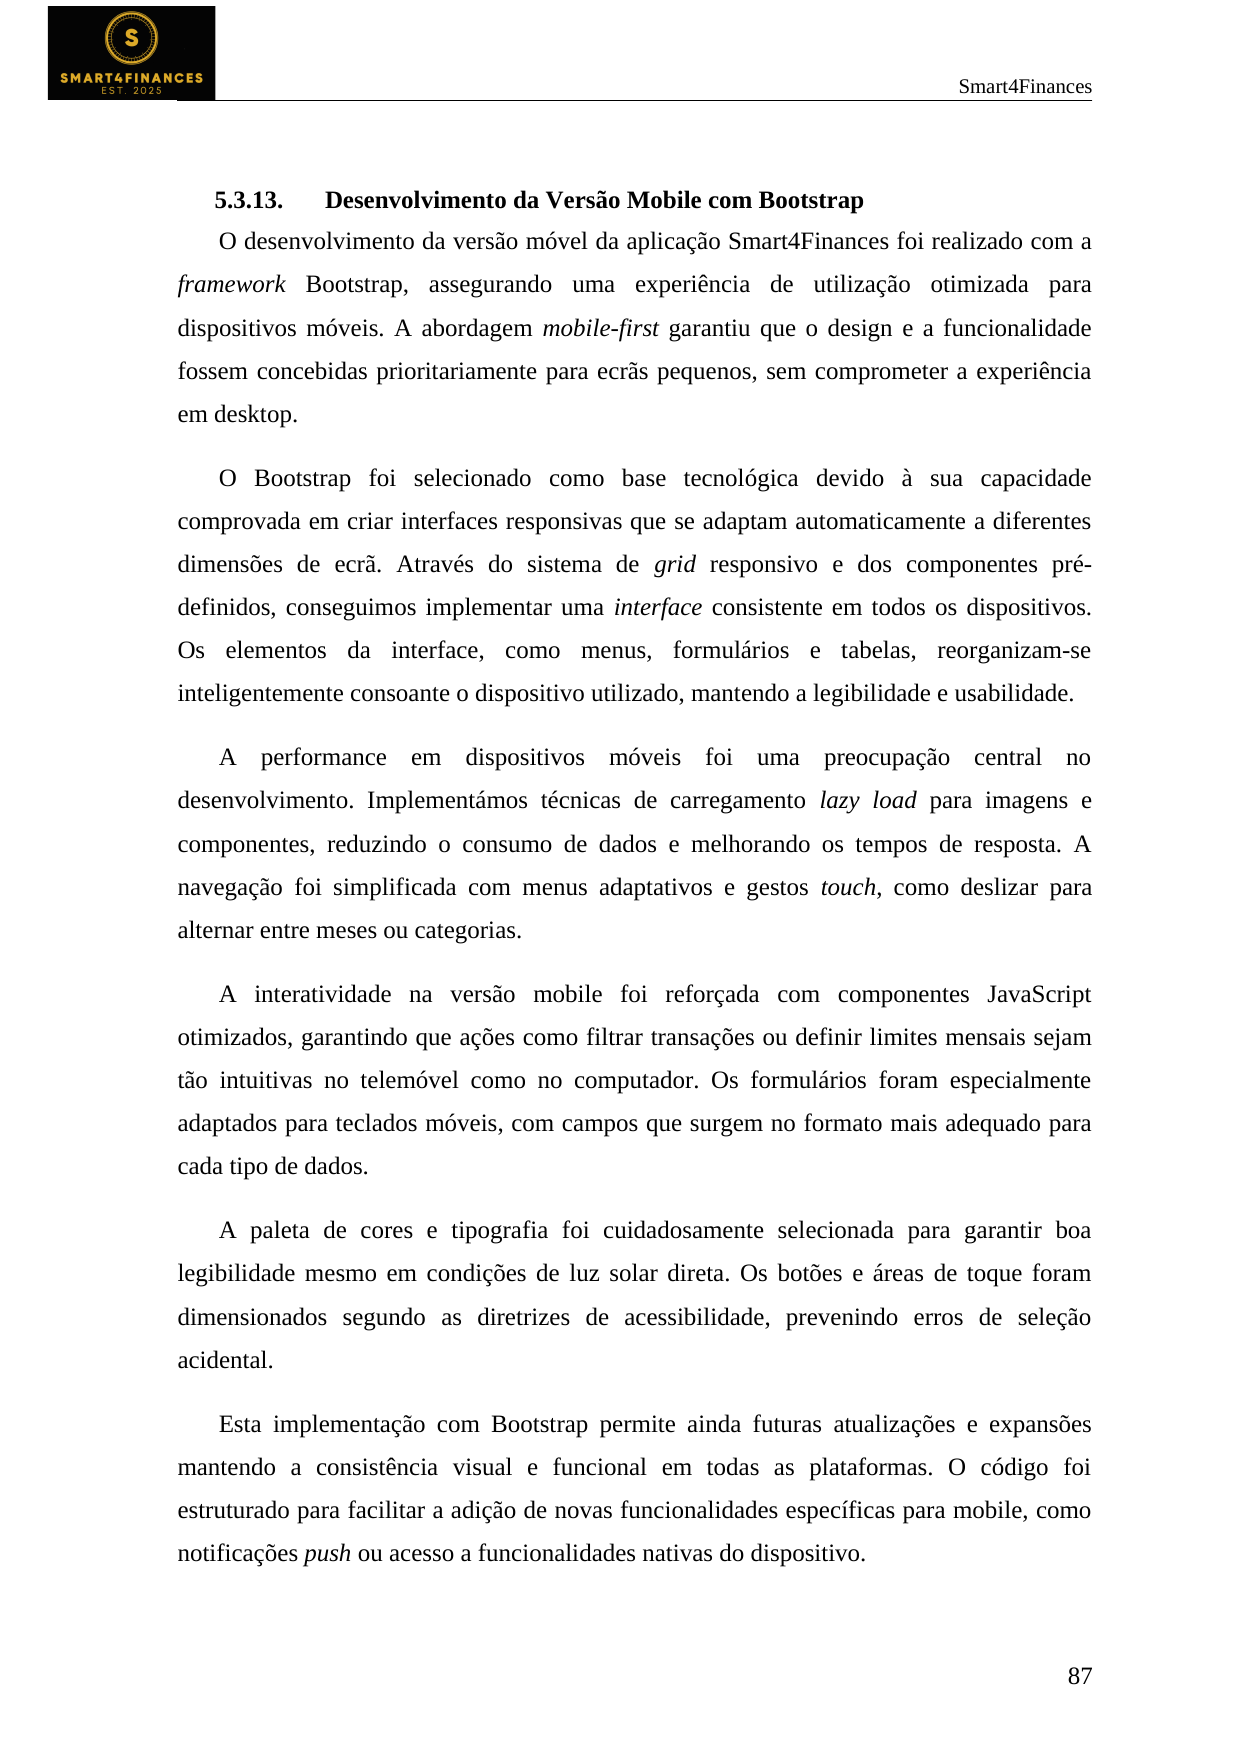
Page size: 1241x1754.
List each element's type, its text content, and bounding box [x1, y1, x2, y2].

text O desenvolvimento da versão móvel da aplicação Smart4Finances foi realizado com a framework Bootstrap, assegurando uma experiência de utilização otimizada para dispositivos móveis. A abordagem mobile-first garantiu que o design e a funcionalidade fossem concebidas prioritariamente para ecrãs pequenos, sem comprometer a experiência em desktop. [177, 226, 1092, 428]
text Esta implementação com Bootstrap permite ainda futuras atualizações e expansões mantendo a consistência visual e funcional em todas as plataformas. O código foi estruturado para facilitar a adição de novas funcionalidades específicas para mobile, como notificações push ou acesso a funcionalidades nativas do dispositivo. [177, 1409, 1092, 1567]
text A interatividade na versão mobile foi reforçada com componentes JavaScript otimizados, garantindo que ações como filtrar transações ou definir limites mensais sejam tão intuitivas no telemóvel como no computador. Os formulários foram especialmente adaptados para teclados móveis, com campos que surgem no formato mais adequado para cada tipo de dados. [177, 979, 1092, 1180]
text A paleta de cores e tipografia foi cuidadosamente selecionada para garantir boa legibilidade mesmo em condições de luz solar direta. Os botões e áreas de toque foram dimensionados segundo as diretrizes de acessibilidade, prevenindo erros de seleção acidental. [177, 1215, 1092, 1373]
text O Bootstrap foi selecionado como base tecnológica devido à sua capacidade comprovada em criar interfaces responsivas que se adaptam automaticamente a diferentes dimensões de ecrã. Através do sistema de grid responsivo e dos componentes pré-definidos, conseguimos implementar uma interface consistente em todos os dispositivos. Os elementos da interface, como menus, formulários e tabelas, reorganizam-se inteligentemente consoante o dispositivo utilizado, mantendo a legibilidade e usabilidade. [177, 463, 1092, 707]
subtitle Desenvolvimento da Versão Mobile com Bootstrap [214, 185, 1092, 214]
picture [47, 6, 216, 100]
text A performance em dispositivos móveis foi uma preocupação central no desenvolvimento. Implementámos técnicas de carregamento lazy load para imagens e componentes, reduzindo o consumo de dados e melhorando os tempos de resposta. A navegação foi simplificada com menus adaptativos e gestos touch, como deslizar para alternar entre meses ou categorias. [177, 742, 1092, 944]
